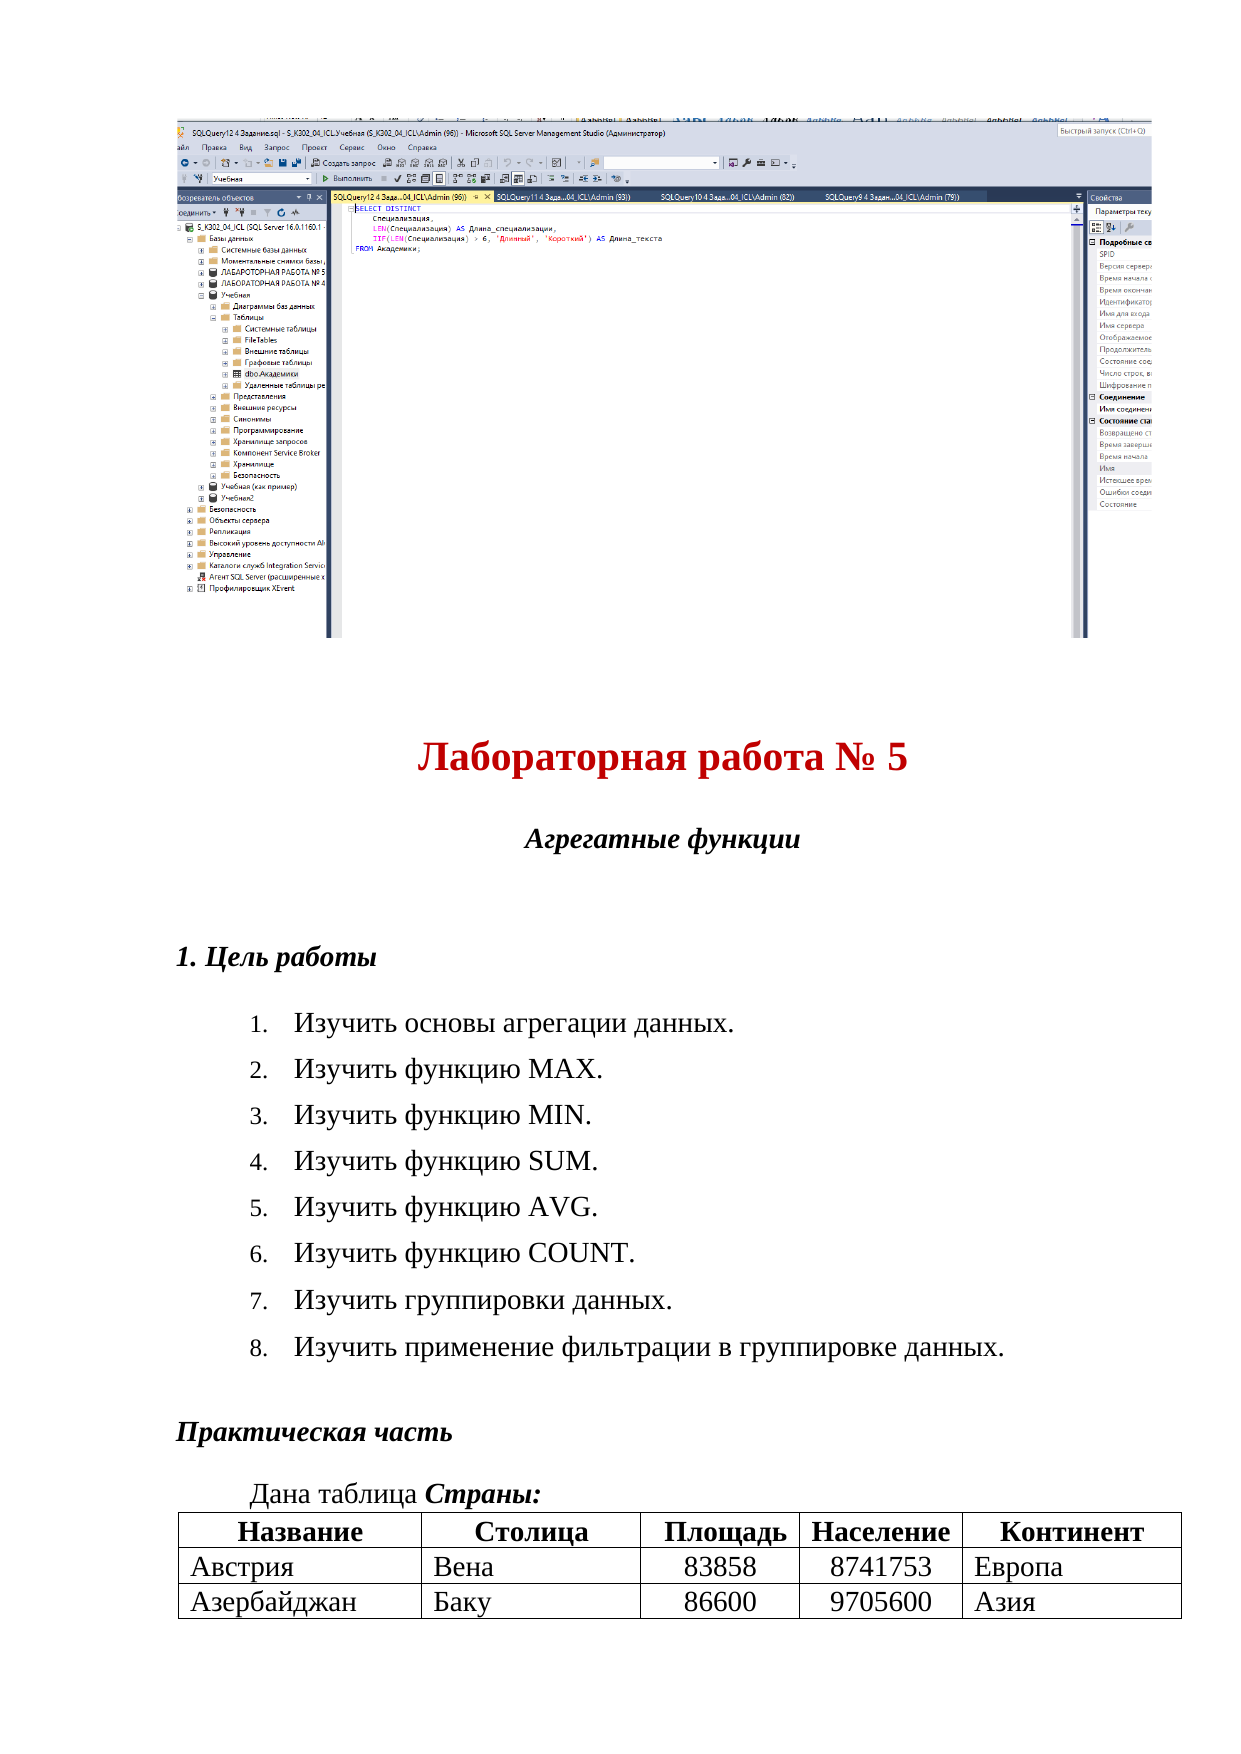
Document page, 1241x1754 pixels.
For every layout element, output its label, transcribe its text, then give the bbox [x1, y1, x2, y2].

table_cell Азербайджан [179, 1584, 421, 1618]
table_cell Австрия [179, 1548, 421, 1583]
list Изучить функцию MIN. [249, 1097, 1149, 1131]
table_cell Европа [963, 1548, 1181, 1583]
list Изучить функцию COUNT. [249, 1235, 1149, 1268]
subtitle Практическая часть [176, 1414, 1152, 1448]
table_header Столица [422, 1513, 640, 1547]
list Изучить функцию MAX. [249, 1051, 1149, 1085]
table_header Название [179, 1513, 421, 1547]
table_cell Баку [422, 1584, 640, 1618]
table_cell Вена [422, 1548, 640, 1583]
table_cell 86600 [641, 1584, 799, 1618]
list Изучить группировки данных. [249, 1282, 1149, 1316]
subtitle 1. Цель работы [176, 939, 1152, 973]
text Дана таблица Страны: [249, 1476, 1149, 1509]
picture [177, 118, 1152, 638]
table_header Население [800, 1513, 962, 1547]
table_header Площадь [641, 1513, 799, 1547]
list Изучить функцию AVG. [249, 1189, 1149, 1223]
table_cell 9705600 [800, 1584, 962, 1618]
subtitle Агрегатные функции [177, 821, 1148, 854]
list Изучить основы агрегации данных. [249, 1005, 1149, 1039]
table_cell Азия [963, 1584, 1181, 1618]
subtitle Лабораторная работа № 5 [177, 732, 1149, 779]
table_cell 8741753 [800, 1548, 962, 1583]
list Изучить применение фильтрации в группировке данных. [249, 1329, 1149, 1363]
table_header Континент [963, 1513, 1181, 1547]
table_cell 83858 [641, 1548, 799, 1583]
list Изучить функцию SUM. [249, 1143, 1149, 1177]
